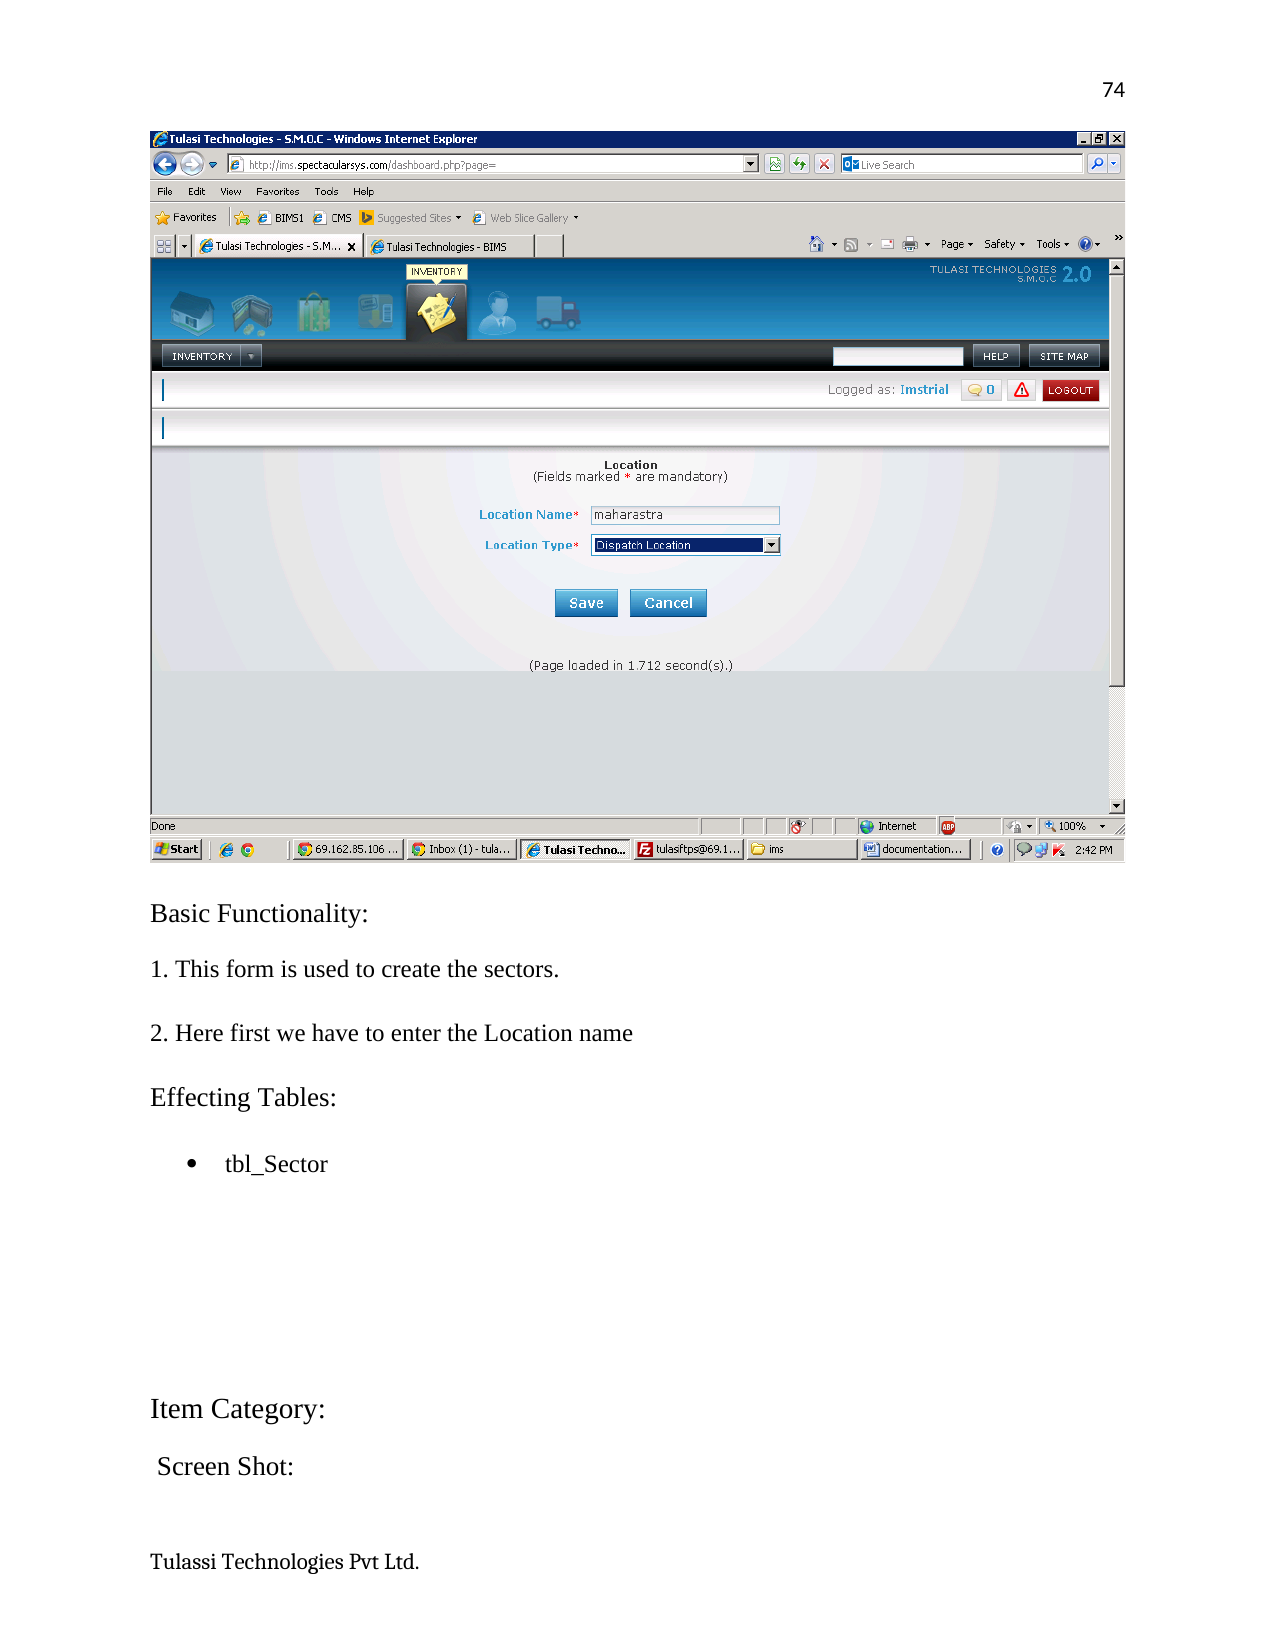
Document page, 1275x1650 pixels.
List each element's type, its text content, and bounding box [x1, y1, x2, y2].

text 1. This form is used to create the sectors. [150, 954, 1125, 982]
list tbl_Sector [187, 1149, 1125, 1178]
picture [150, 131, 1125, 863]
text 2. Here first we have to enter the Location name [150, 1018, 1125, 1046]
text Effecting Tables: [150, 1082, 1125, 1113]
text Basic Functionality: [150, 897, 1125, 928]
text Item Category: [150, 1391, 1125, 1425]
text Screen Shot: [150, 1451, 1125, 1482]
